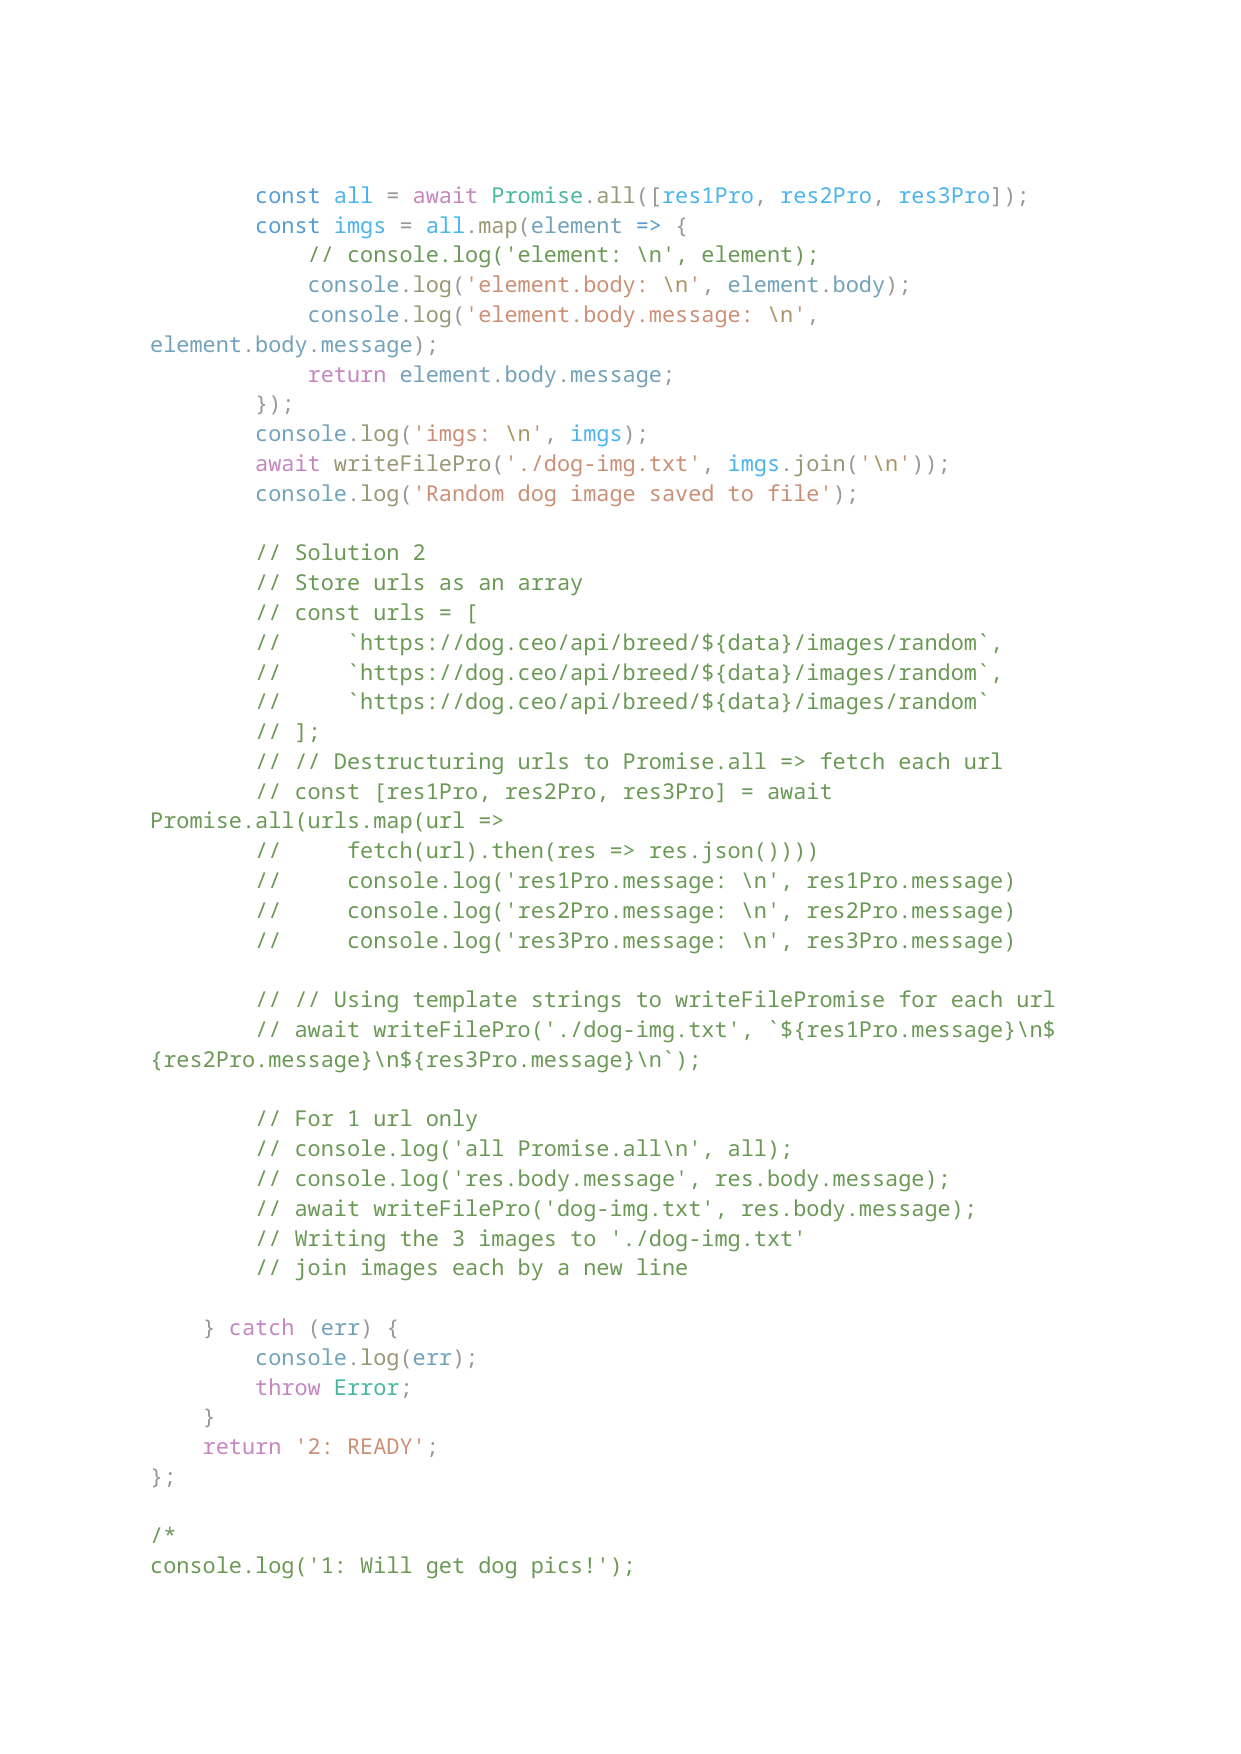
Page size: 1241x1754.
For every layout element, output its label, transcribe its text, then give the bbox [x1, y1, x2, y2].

text // For 1 url only [150, 1103, 1090, 1133]
text // const [res1Pro, res2Pro, res3Pro] = await Promise.all(urls.map(url => [150, 776, 1090, 835]
text // console.log('res.body.message', res.body.message); [150, 1163, 1090, 1193]
text // console.log('element: \n', element); [150, 239, 1090, 269]
text // console.log('res1Pro.message: \n', res1Pro.message) [150, 865, 1090, 895]
text // join images each by a new line [150, 1252, 1090, 1282]
text const imgs = all.map(element => { [150, 209, 1090, 239]
text // await writeFilePro('dog-img.txt', res.body.message); [150, 1193, 1090, 1222]
text // console.log('res3Pro.message: \n', res3Pro.message) [150, 924, 1090, 954]
text // `https://dog.ceo/api/breed/${data}/images/random`, [150, 627, 1090, 656]
text // Writing the 3 images to './dog-img.txt' [150, 1222, 1090, 1252]
text // const urls = [ [150, 597, 1090, 627]
text // await writeFilePro('./dog-img.txt', `${res1Pro.message}\n${res2Pro.message}\n${res3Pro.message}\n`); [150, 1014, 1090, 1073]
text return element.body.message; [150, 358, 1090, 388]
text const all = await Promise.all([res1Pro, res2Pro, res3Pro]); [150, 180, 1090, 209]
text console.log('imgs: \n', imgs); [150, 418, 1090, 448]
text // `https://dog.ceo/api/breed/${data}/images/random` [150, 686, 1090, 716]
text await writeFilePro('./dog-img.txt', imgs.join('\n')); [150, 448, 1090, 478]
text } catch (err) { [150, 1312, 1090, 1342]
text throw Error; [150, 1371, 1090, 1401]
text /* [150, 1520, 1090, 1550]
text // ]; [150, 716, 1090, 746]
text // Solution 2 [150, 537, 1090, 567]
text // `https://dog.ceo/api/breed/${data}/images/random`, [150, 656, 1090, 686]
text // console.log('res2Pro.message: \n', res2Pro.message) [150, 895, 1090, 924]
text // console.log('all Promise.all\n', all); [150, 1133, 1090, 1163]
text // // Destructuring urls to Promise.all => fetch each url [150, 746, 1090, 776]
text // Store urls as an array [150, 567, 1090, 597]
text }; [150, 1461, 1090, 1491]
text console.log('1: Will get dog pics!'); [150, 1550, 1090, 1580]
text return '2: READY'; [150, 1431, 1090, 1461]
text console.log('element.body: \n', element.body); [150, 269, 1090, 299]
text console.log('Random dog image saved to file'); [150, 478, 1090, 507]
text }); [150, 388, 1090, 418]
text } [150, 1401, 1090, 1431]
text console.log(err); [150, 1342, 1090, 1371]
text // fetch(url).then(res => res.json()))) [150, 835, 1090, 865]
text console.log('element.body.message: \n', element.body.message); [150, 299, 1090, 358]
text // // Using template strings to writeFilePromise for each url [150, 984, 1090, 1014]
